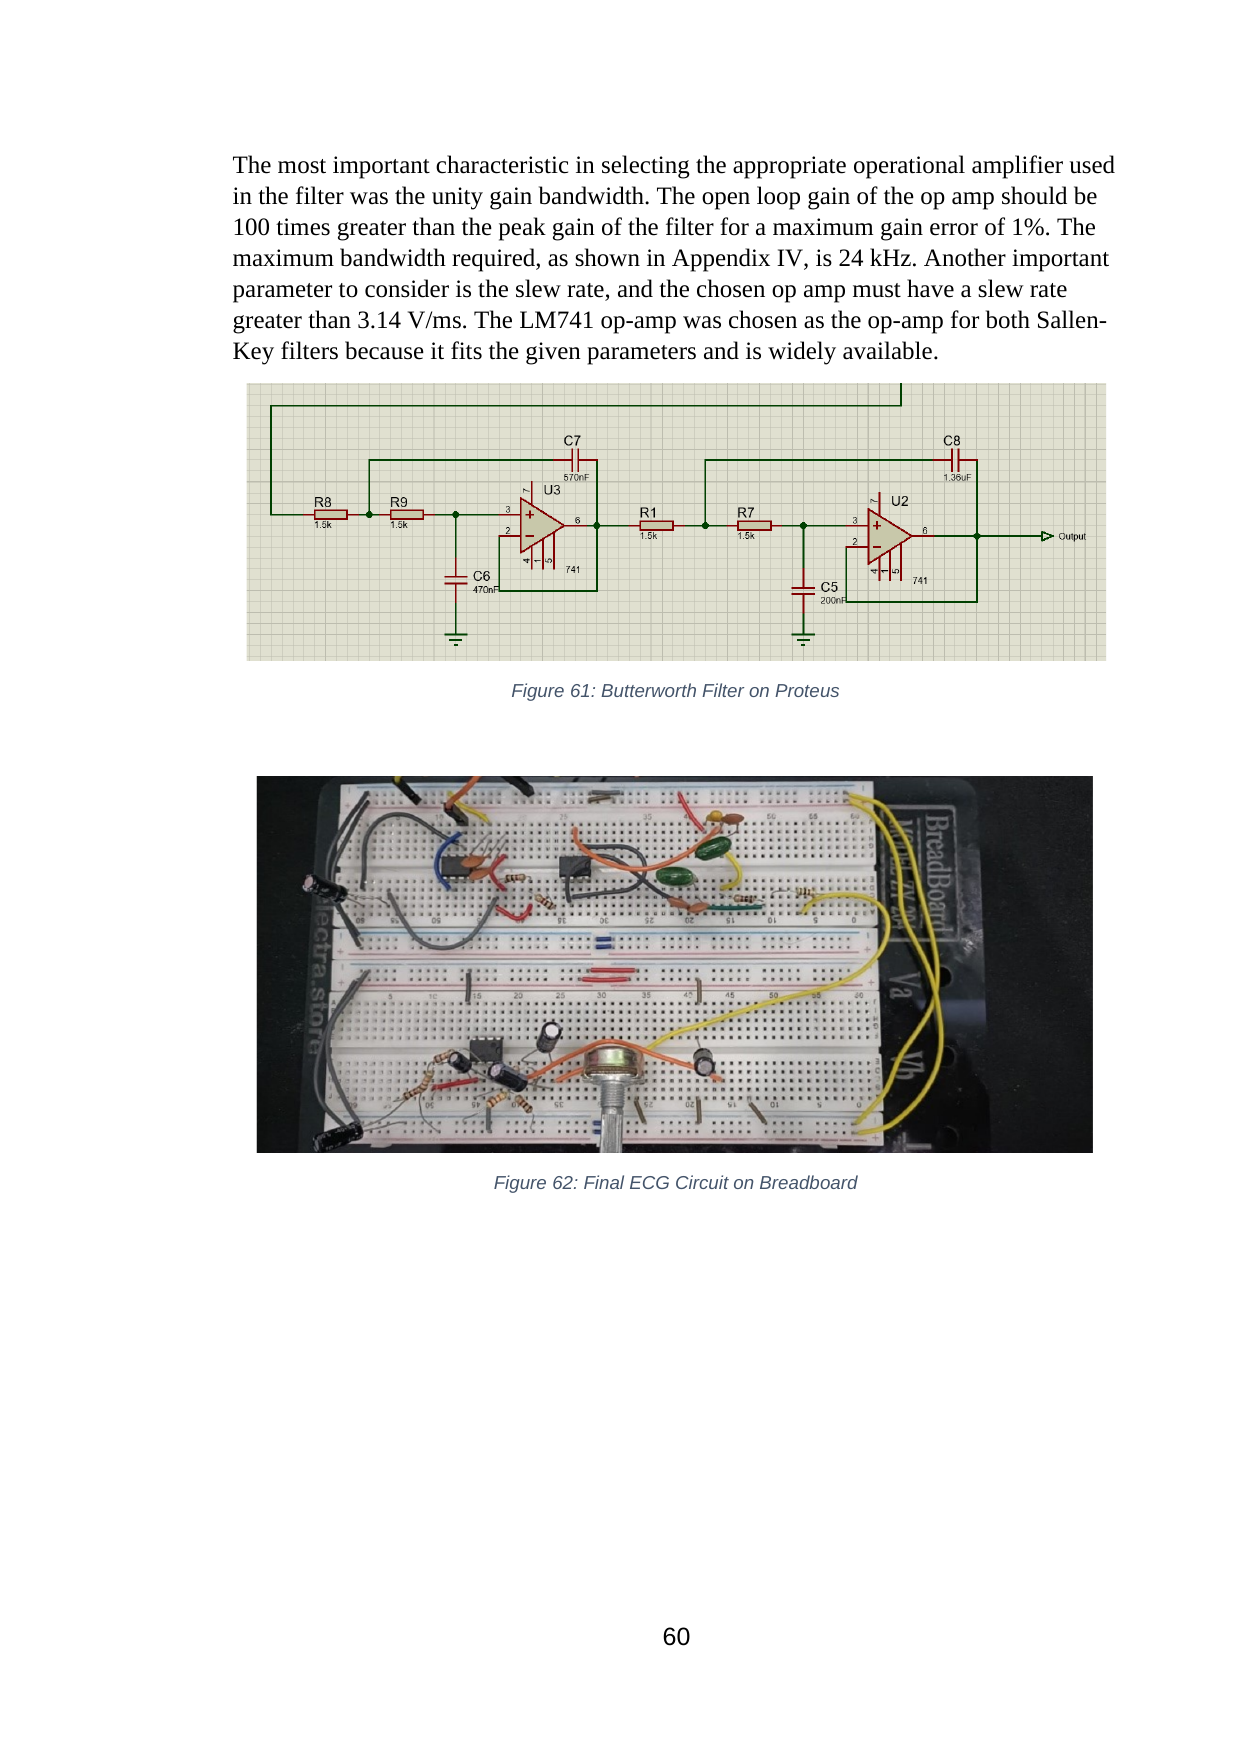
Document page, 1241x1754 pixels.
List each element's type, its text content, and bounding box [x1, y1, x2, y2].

text The most important characteristic in selecting the appropriate operational amplifier used in the filter was the unity gain bandwidth. The open loop gain of the op amp should be 100 times greater than the peak gain of the filter for a maximum gain error of 1%. The maximum bandwidth required, as shown in Appendix IV, is 24 kHz. Another important parameter to consider is the slew rate, and the chosen op amp must have a slew rate greater than 3.14 V/ms. The LM741 op-amp was chosen as the op-amp for both Sallen-Key filters because it fits the given parameters and is widely available. [232, 150, 1120, 365]
picture [258, 776, 1092, 1153]
text Figure 61: Butterworth Filter on Proteus [232, 679, 1120, 701]
picture [246, 383, 1107, 661]
text Figure 62: Final ECG Circuit on Breadboard [232, 1171, 1120, 1193]
